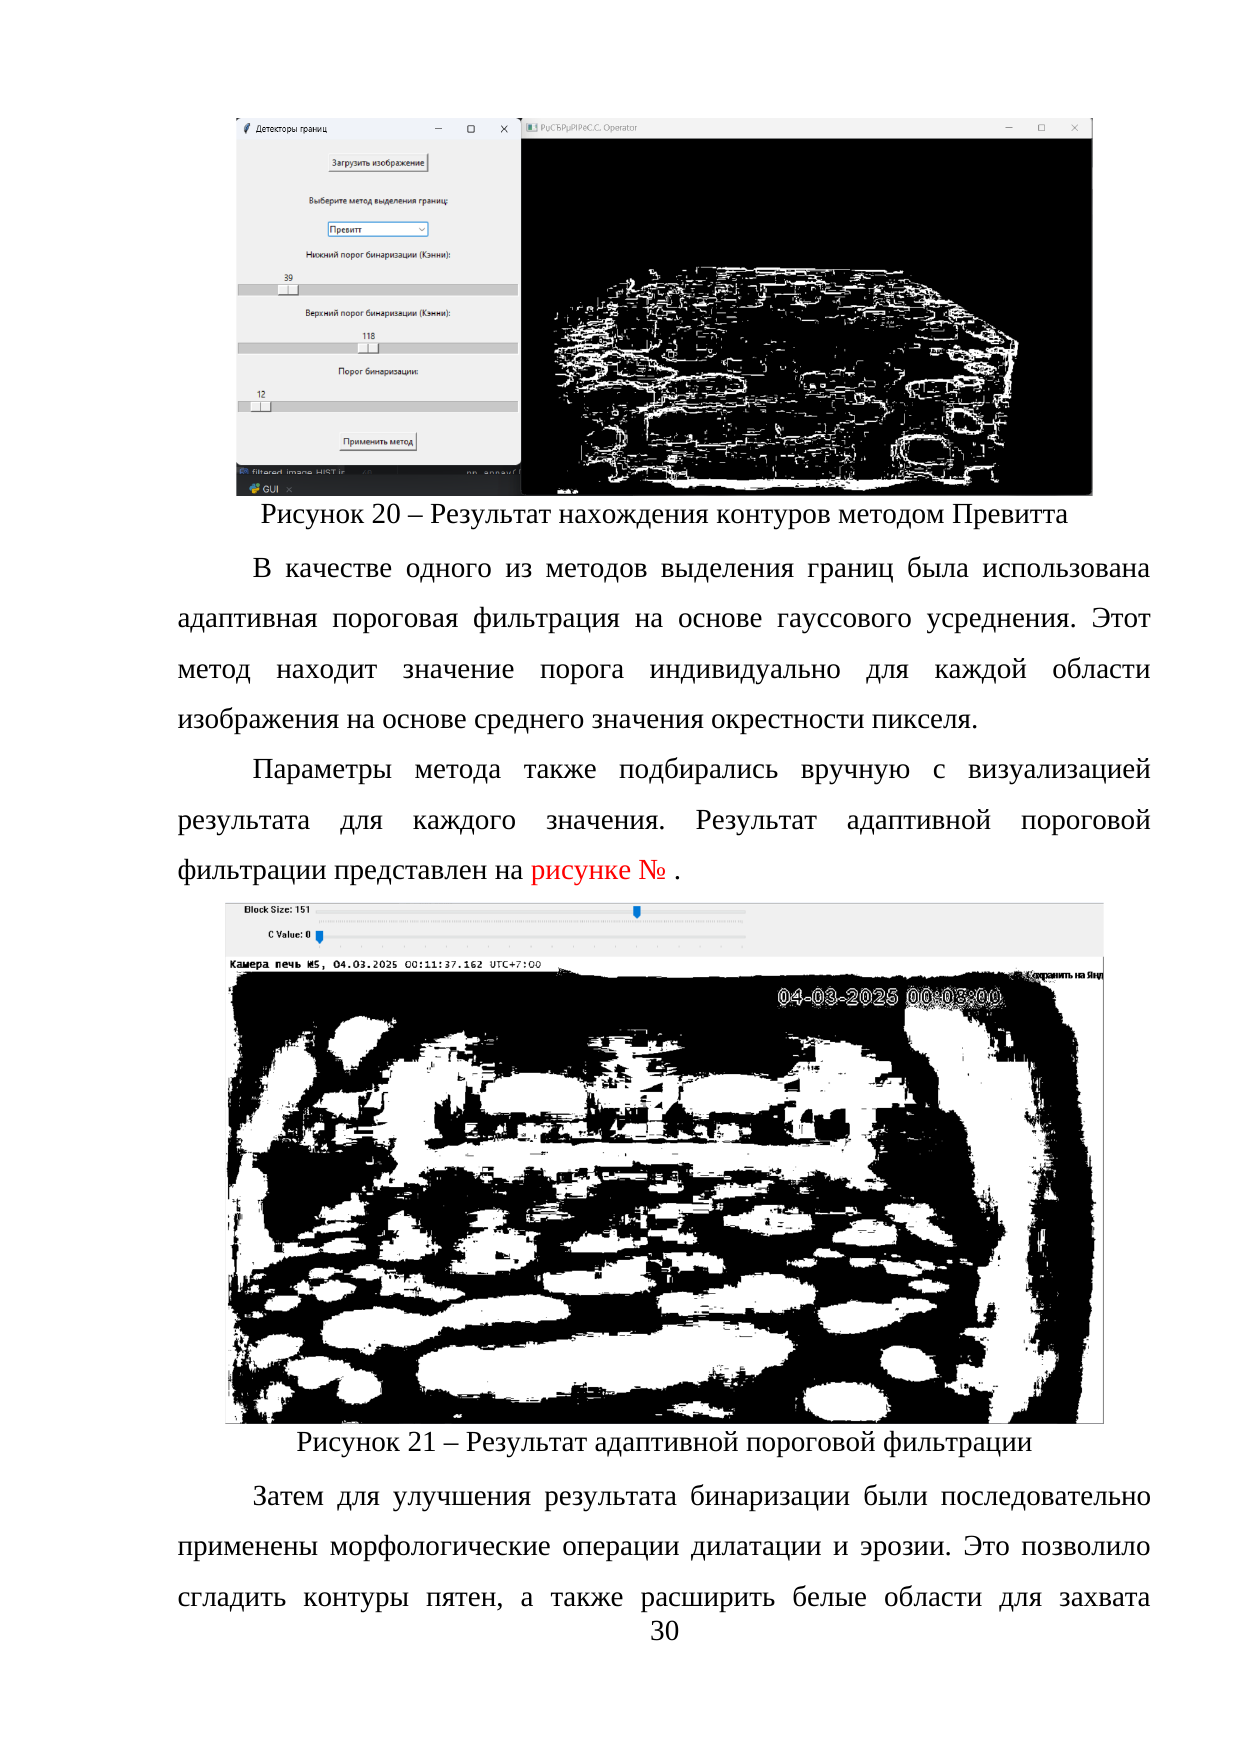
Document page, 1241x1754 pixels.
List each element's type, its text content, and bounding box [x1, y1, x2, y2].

picture [236, 118, 1093, 496]
text Параметры метода также подбирались вручную с визуализацией результата для каждого значения. Результат адаптивной пороговой фильтрации представлен на рисунке № . [177, 751, 1152, 886]
text Рисунок 21 – Результат адаптивной пороговой фильтрации [177, 1424, 1152, 1457]
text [177, 1478, 1152, 1612]
text В качестве одного из методов выделения границ была использована адаптивная пороговая фильтрация на основе гауссового усреднения. Этот метод находит значение порога индивидуально для каждой области изображения на основе среднего значения окрестности пикселя. [177, 550, 1152, 735]
text Рисунок 20 – Результат нахождения контуров методом Превитта [177, 496, 1152, 529]
picture [225, 902, 1104, 1424]
